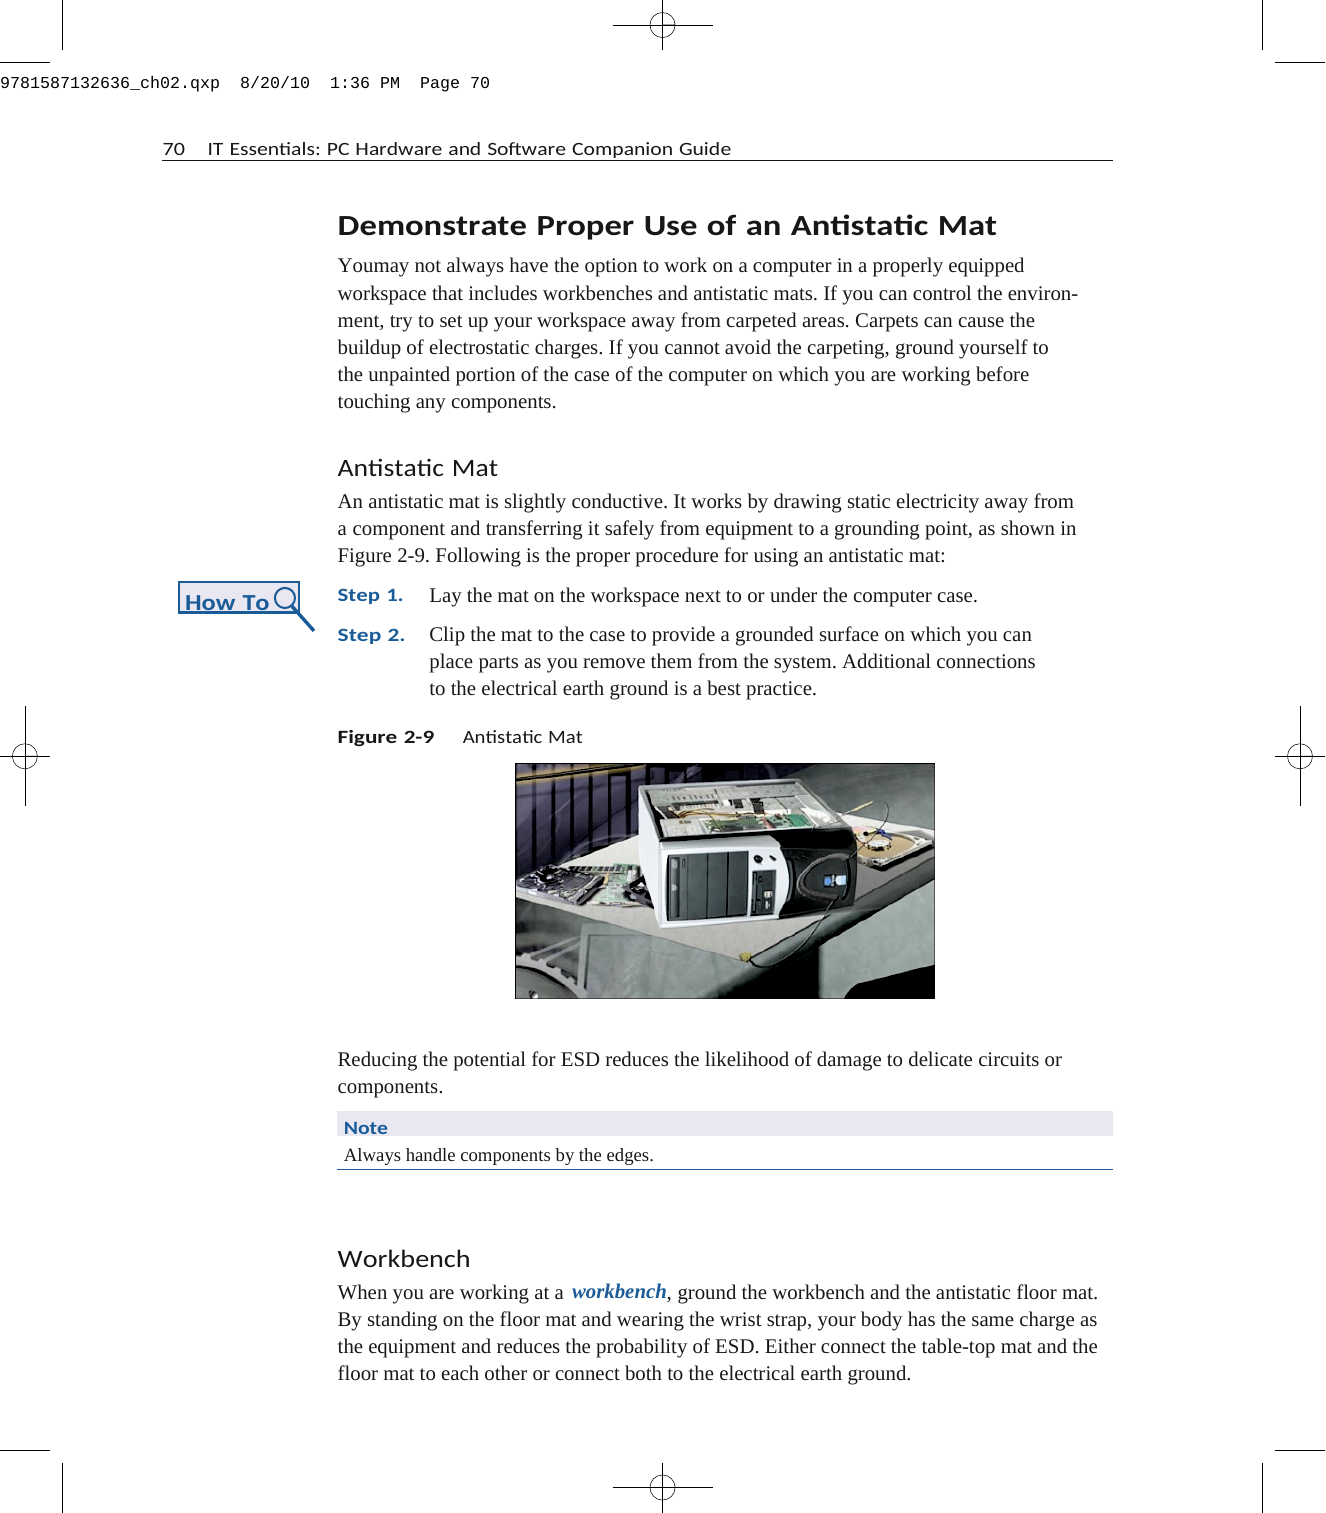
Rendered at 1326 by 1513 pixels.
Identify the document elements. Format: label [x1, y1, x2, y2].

picture [515, 763, 935, 999]
